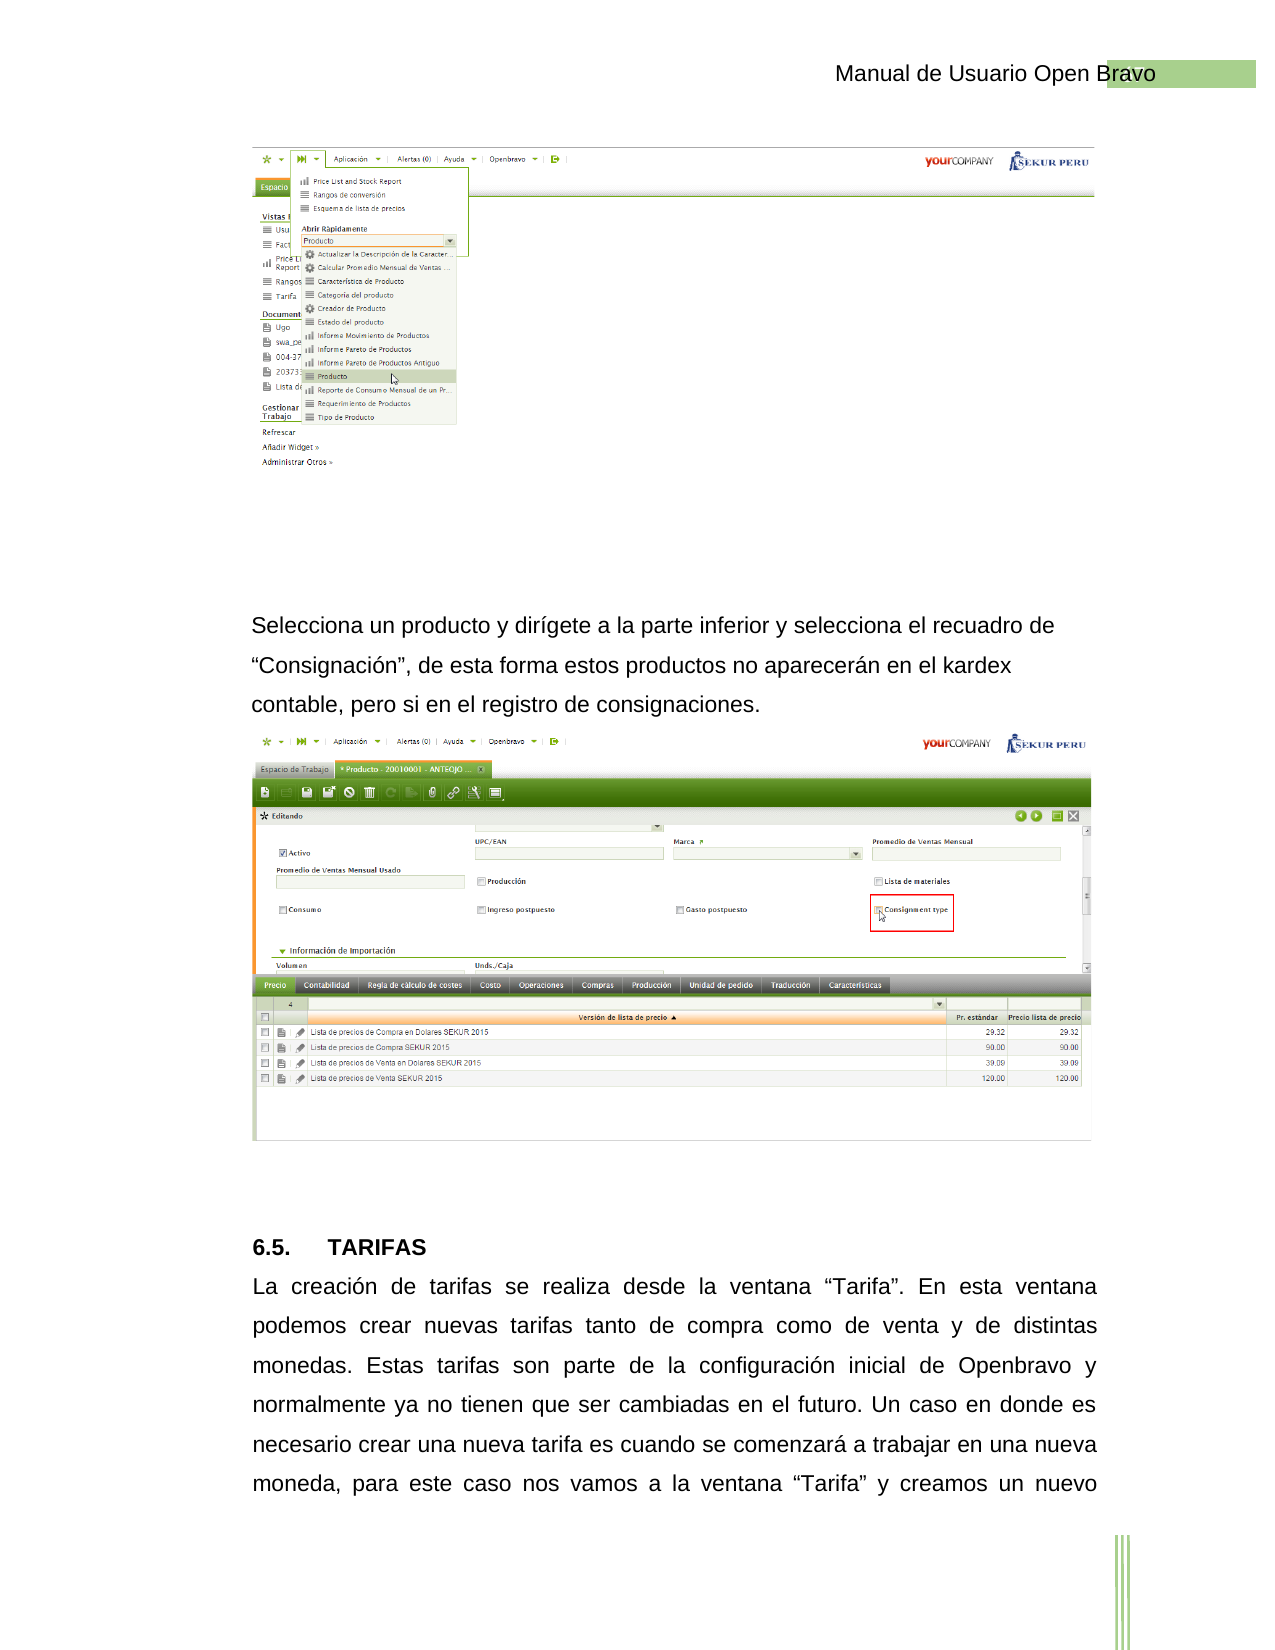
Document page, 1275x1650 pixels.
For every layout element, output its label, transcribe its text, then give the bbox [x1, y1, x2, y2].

picture [252, 730, 1092, 1141]
list TARIFAS [252, 1233, 1098, 1260]
text Selecciona un producto y dirígete a la parte inferior y selecciona el recuadro de “Consignación”, de esta forma estos productos no aparecerán en el kardex contable, pero si en el registro de consignaciones. [251, 612, 1098, 718]
picture [252, 147, 1095, 559]
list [252, 1273, 1098, 1497]
